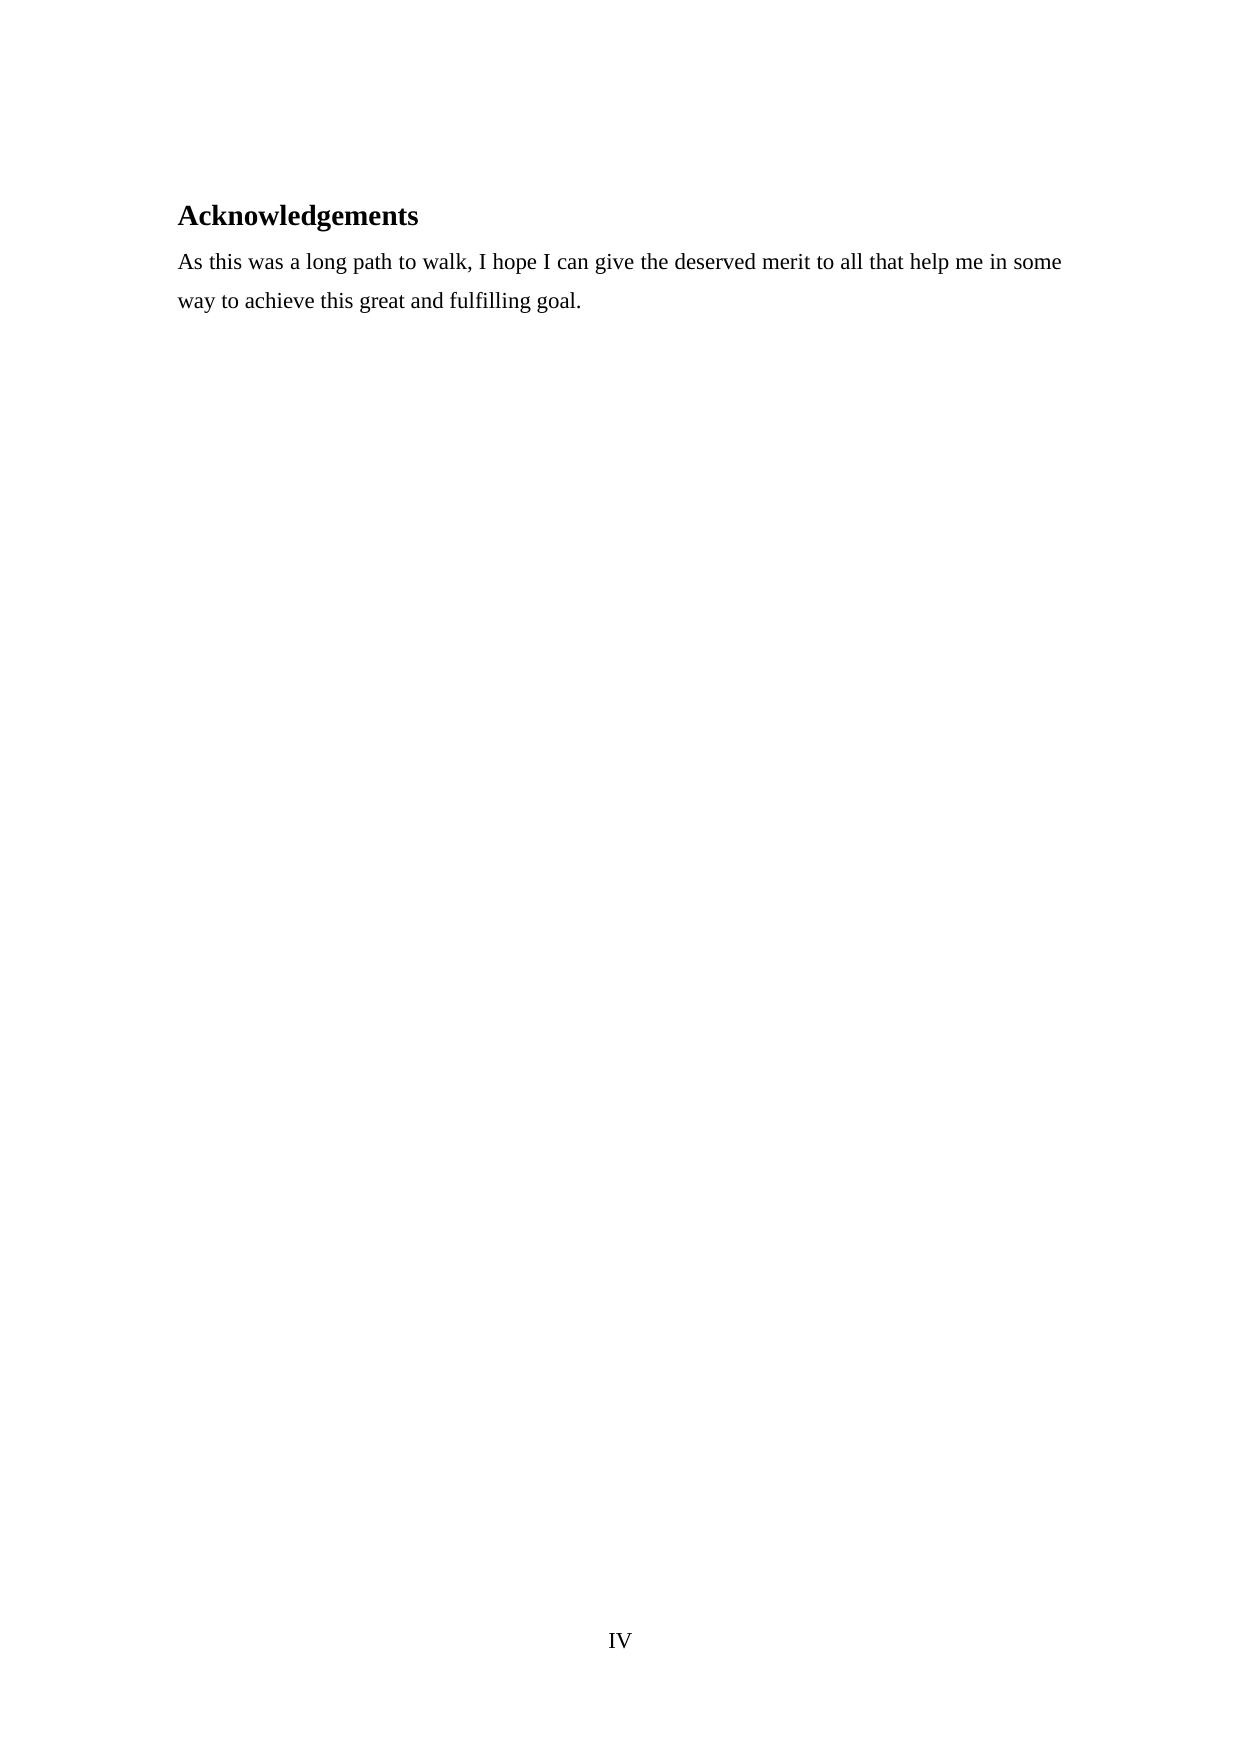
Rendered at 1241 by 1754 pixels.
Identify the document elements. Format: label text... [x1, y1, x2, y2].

text As this was a long path to walk, I hope I can give the deserved merit to all that help me in some way to achieve this great and fulfilling goal. [177, 248, 1063, 314]
subtitle Acknowledgements [177, 198, 1063, 231]
